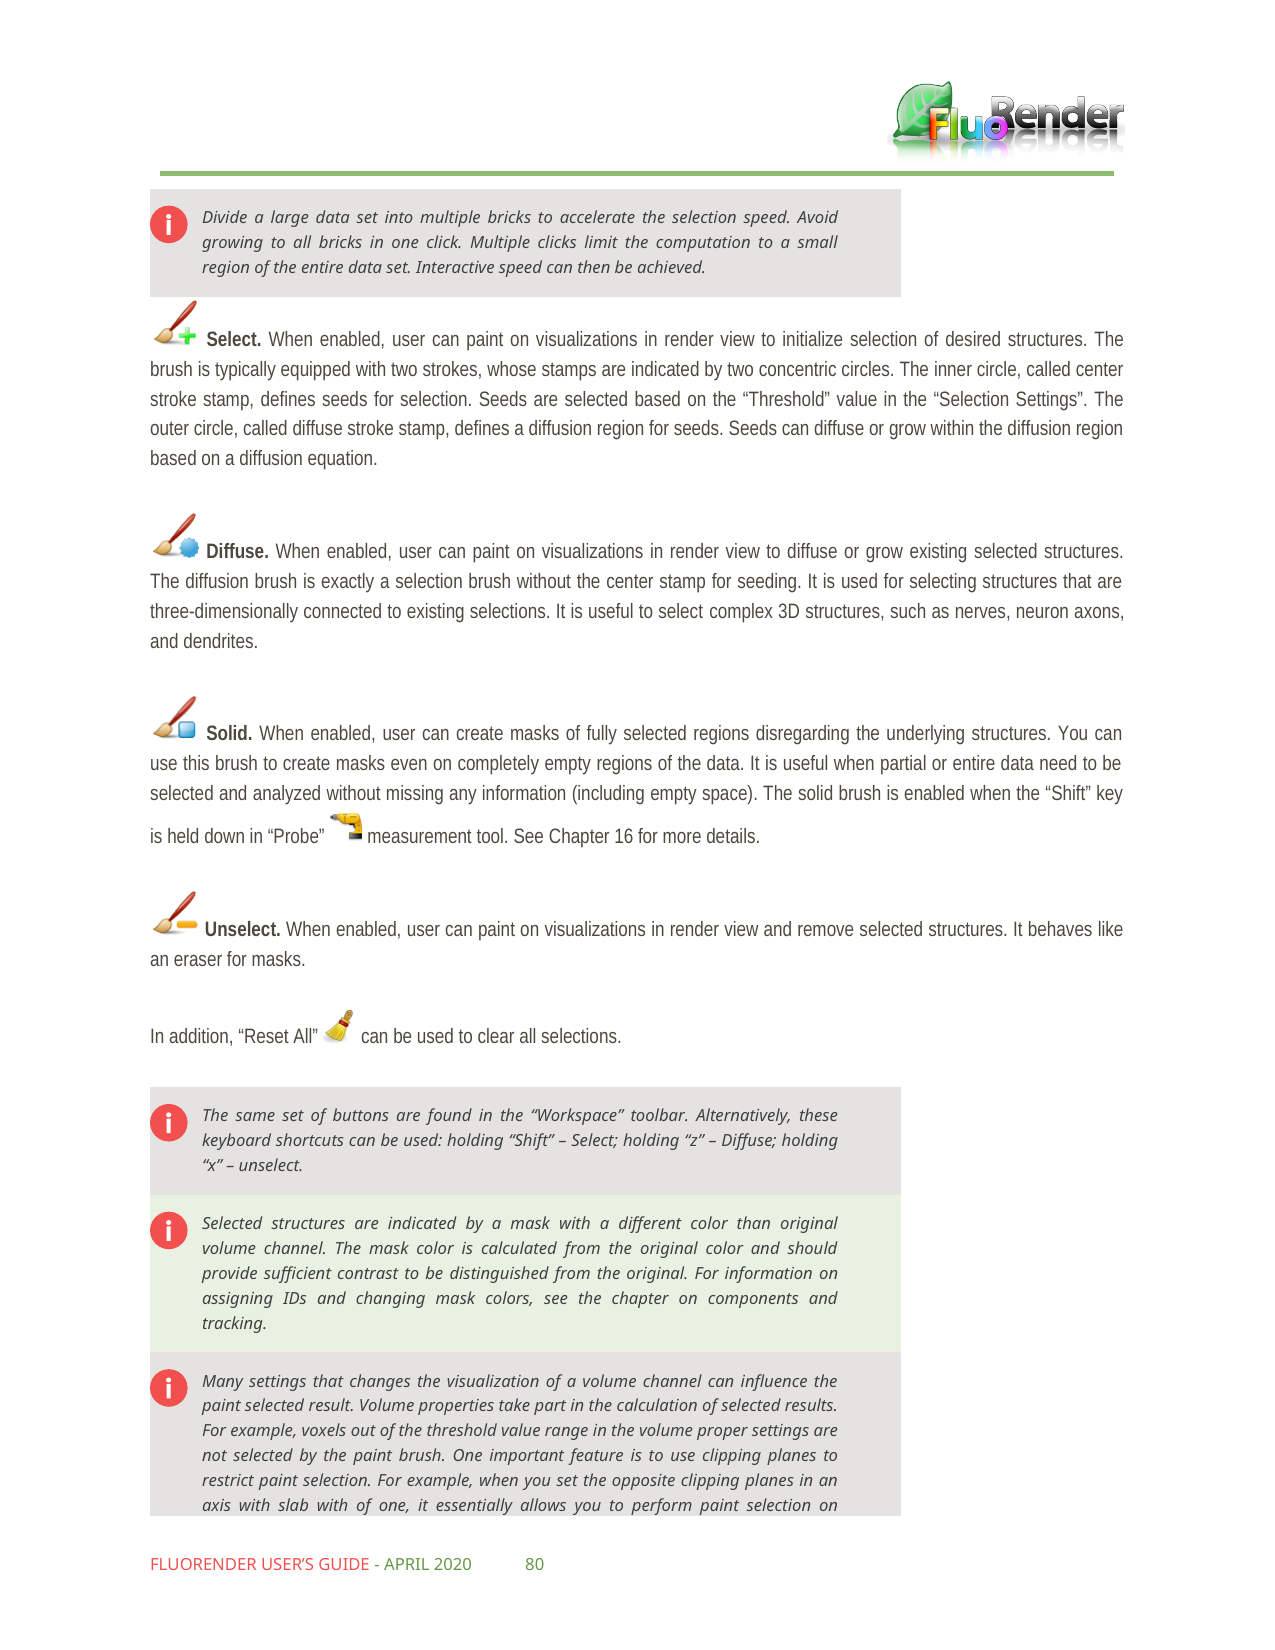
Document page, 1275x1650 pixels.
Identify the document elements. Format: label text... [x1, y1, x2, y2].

picture [329, 810, 363, 844]
picture [150, 509, 200, 559]
picture [150, 887, 200, 937]
text Diffuse. When enabled, user can paint on visualizations in render view to diffuse or grow existing selected structures. The diffusion brush is exactly a selection brush without the center stamp for seeding. It is used for selecting structures that are three-dimensionally connected to existing selections. It is useful to select complex 3D structures, such as nerves, neuron axons, and dendrites. [150, 509, 1125, 653]
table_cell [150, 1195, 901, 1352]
text In addition, “Reset All” can be used to clear all selections. [150, 1011, 1125, 1048]
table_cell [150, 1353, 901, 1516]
picture [887, 75, 1125, 165]
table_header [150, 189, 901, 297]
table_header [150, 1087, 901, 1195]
text Unselect. When enabled, user can paint on visualizations in render view and remove selected structures. It behaves like an eraser for masks. [150, 887, 1125, 971]
text Select. When enabled, user can paint on visualizations in render view to initialize selection of desired structures. The brush is typically equipped with two strokes, whose stamps are indicated by two concentric circles. The inner circle, called center stroke stamp, defines seeds for selection. Seeds are selected based on the “Threshold” value in the “Selection Settings”. The outer circle, called diffuse stroke stamp, defines a diffusion region for seeds. Seeds can diffuse or grow within the diffusion region based on a diffusion equation. [150, 297, 1125, 470]
picture [150, 692, 200, 741]
text Solid. When enabled, user can create masks of fully selected regions disregarding the underlying structures. You can use this brush to create masks even on completely empty regions of the data. It is useful when partial or entire data need to be selected and analyzed without missing any information (including empty space). The solid brush is enabled when the “Shift” key is held down in “Probe” measurement tool. See Chapter 16 for more details. [150, 692, 1125, 848]
picture [150, 296, 200, 347]
picture [322, 1010, 356, 1044]
